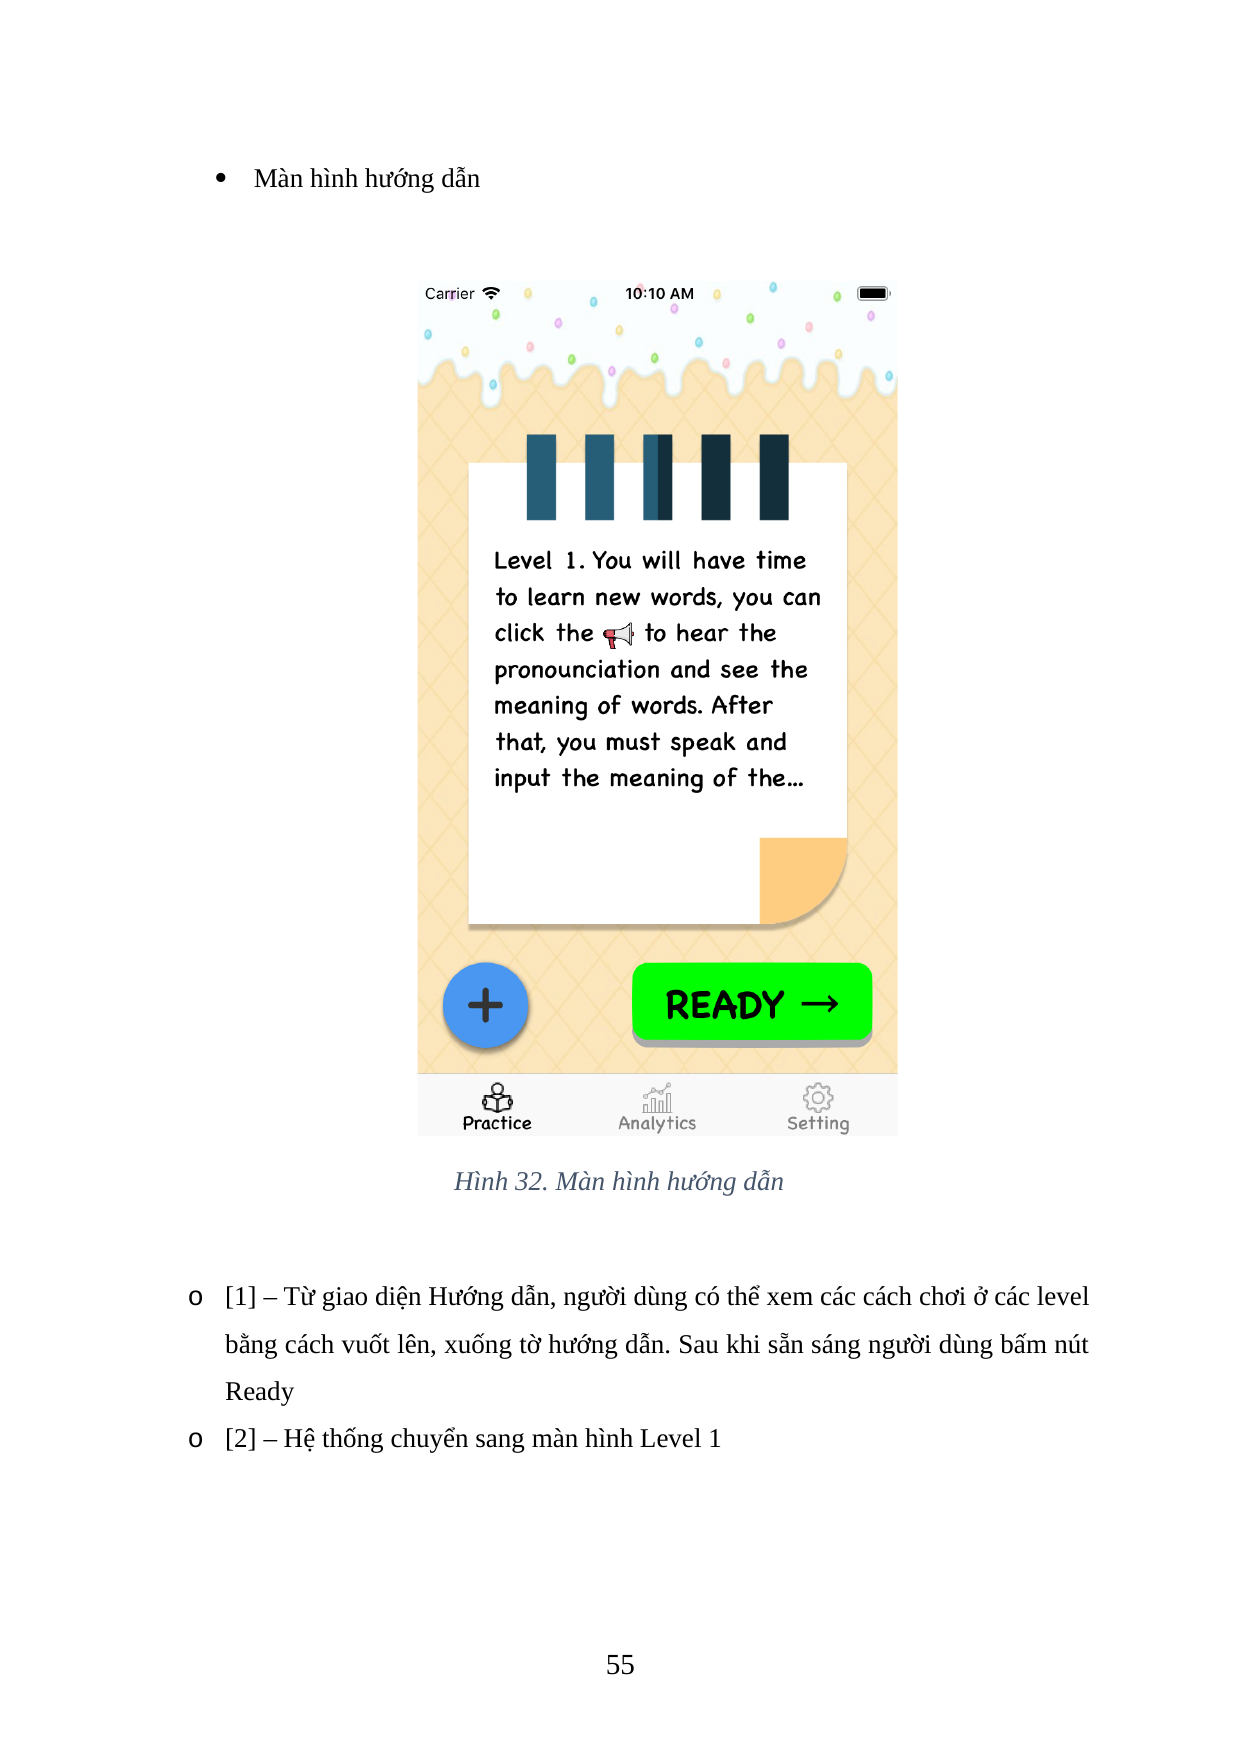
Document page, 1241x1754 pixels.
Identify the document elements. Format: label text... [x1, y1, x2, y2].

picture [417, 281, 898, 1136]
list Màn hình hướng dẫn [216, 162, 1090, 194]
list [2] – Hệ thống chuyển sang màn hình Level 1 [187, 1422, 1090, 1455]
list [1] – Từ giao diện Hướng dẫn, người dùng có thể xem các cách chơi ở các level bằng cách vuốt lên, xuống tờ hướng dẫn. Sau khi sẵn sáng người dùng bấm nút Ready [187, 1280, 1090, 1406]
